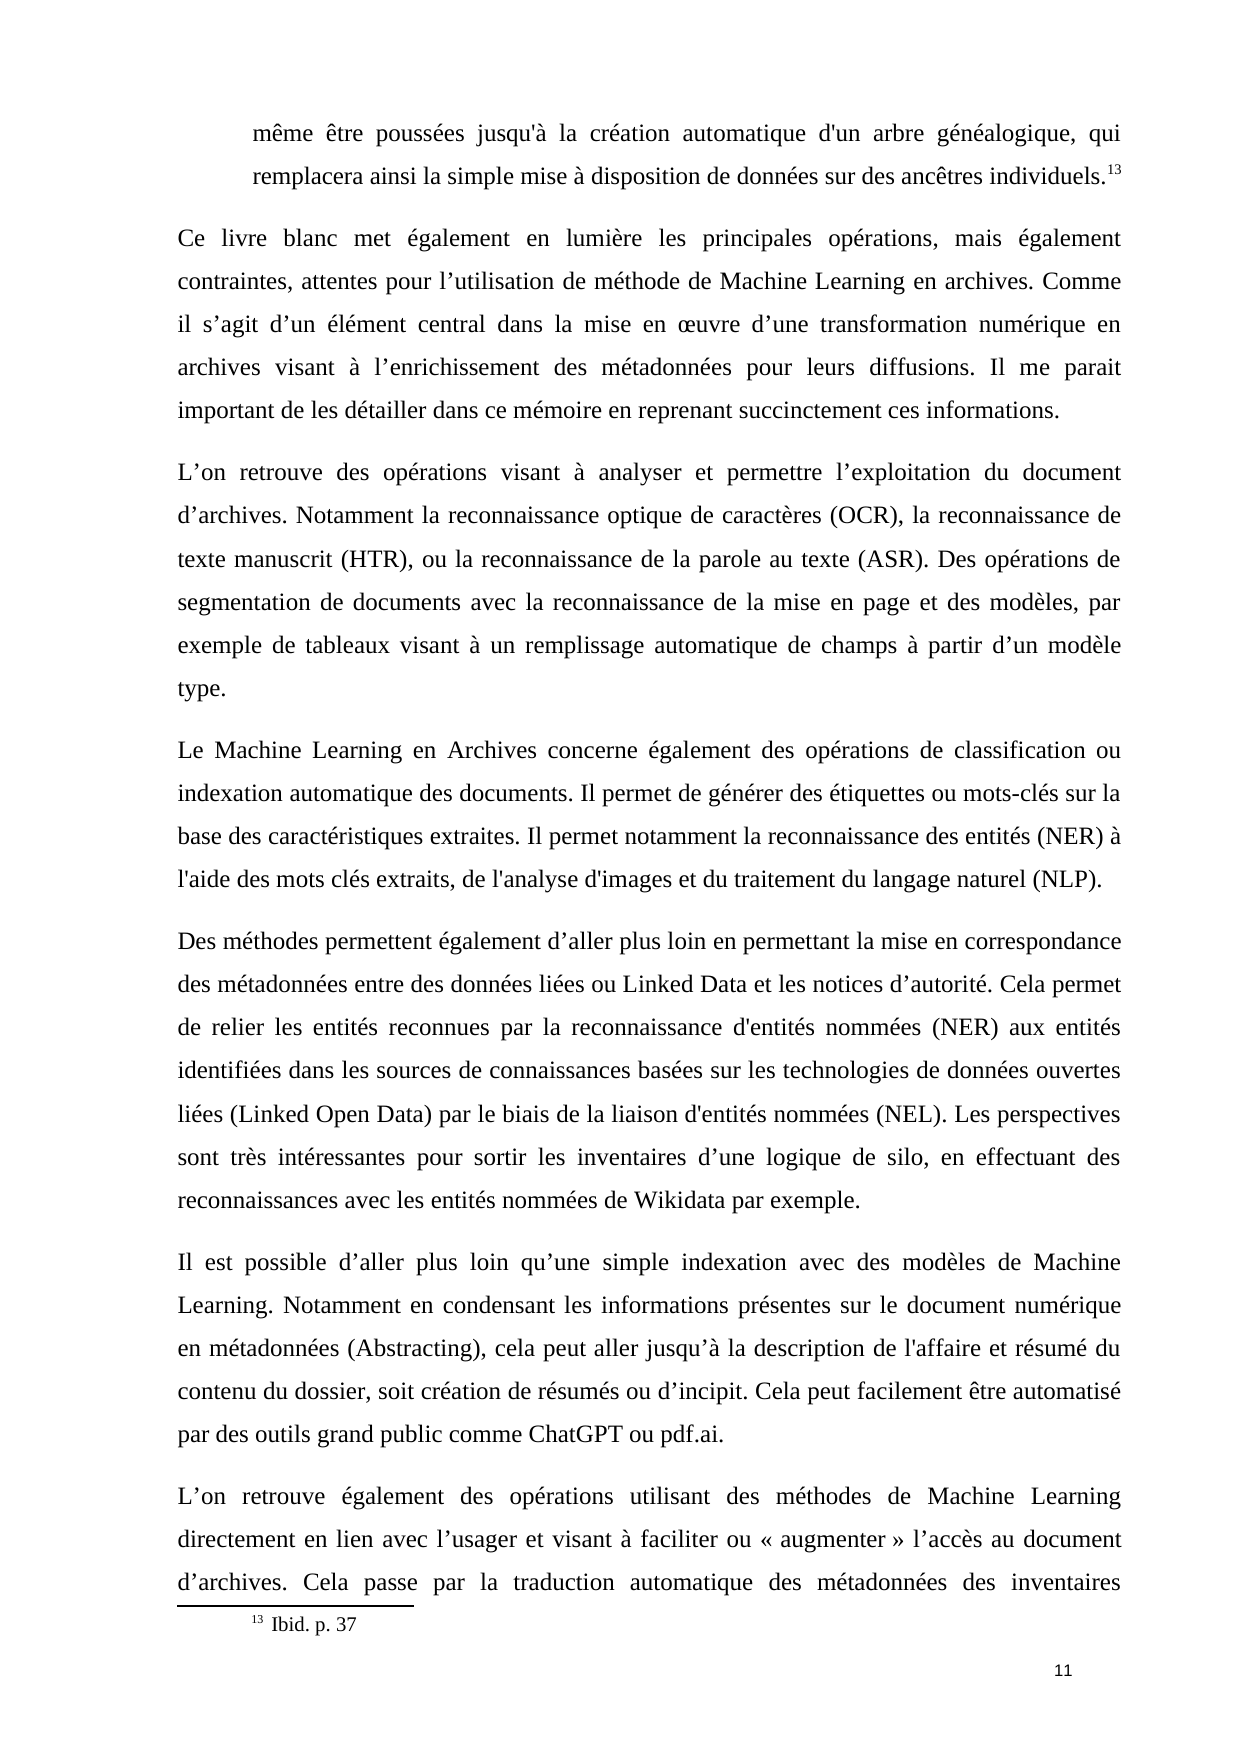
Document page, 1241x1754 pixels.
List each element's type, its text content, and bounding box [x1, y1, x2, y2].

text Le Machine Learning en Archives concerne également des opérations de classification ou indexation automatique des documents. Il permet de générer des étiquettes ou mots-clés sur la base des caractéristiques extraites. Il permet notamment la reconnaissance des entités (NER) à l'aide des mots clés extraits, de l'analyse d'images et du traitement du langage naturel (NLP). [177, 735, 1122, 893]
text Des méthodes permettent également d’aller plus loin en permettant la mise en correspondance des métadonnées entre des données liées ou Linked Data et les notices d’autorité. Cela permet de relier les entités reconnues par la reconnaissance d'entités nommées (NER) aux entités identifiées dans les sources de connaissances basées sur les technologies de données ouvertes liées (Linked Open Data) par le biais de la liaison d'entités nommées (NEL). Les perspectives sont très intéressantes pour sortir les inventaires d’une logique de silo, en effectuant des reconnaissances avec les entités nommées de Wikidata par exemple. [177, 926, 1122, 1214]
text Ce livre blanc met également en lumière les principales opérations, mais également contraintes, attentes pour l’utilisation de méthode de Machine Learning en archives. Comme il s’agit d’un élément central dans la mise en œuvre d’une transformation numérique en archives visant à l’enrichissement des métadonnées pour leurs diffusions. Il me parait important de les détailler dans ce mémoire en reprenant succinctement ces informations. [177, 223, 1122, 424]
text Il est possible d’aller plus loin qu’une simple indexation avec des modèles de Machine Learning. Notamment en condensant les informations présentes sur le document numérique en métadonnées (Abstracting), cela peut aller jusqu’à la description de l'affaire et résumé du contenu du dossier, soit création de résumés ou d’incipit. Cela peut facilement être automatisé par des outils grand public comme ChatGPT ou pdf.ai. [177, 1247, 1122, 1448]
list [215, 118, 1122, 190]
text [177, 1481, 1122, 1596]
text L’on retrouve des opérations visant à analyser et permettre l’exploitation du document d’archives. Notamment la reconnaissance optique de caractères (OCR), la reconnaissance de texte manuscrit (HTR), ou la reconnaissance de la parole au texte (ASR). Des opérations de segmentation de documents avec la reconnaissance de la mise en page et des modèles, par exemple de tableaux visant à un remplissage automatique de champs à partir d’un modèle type. [177, 457, 1122, 702]
